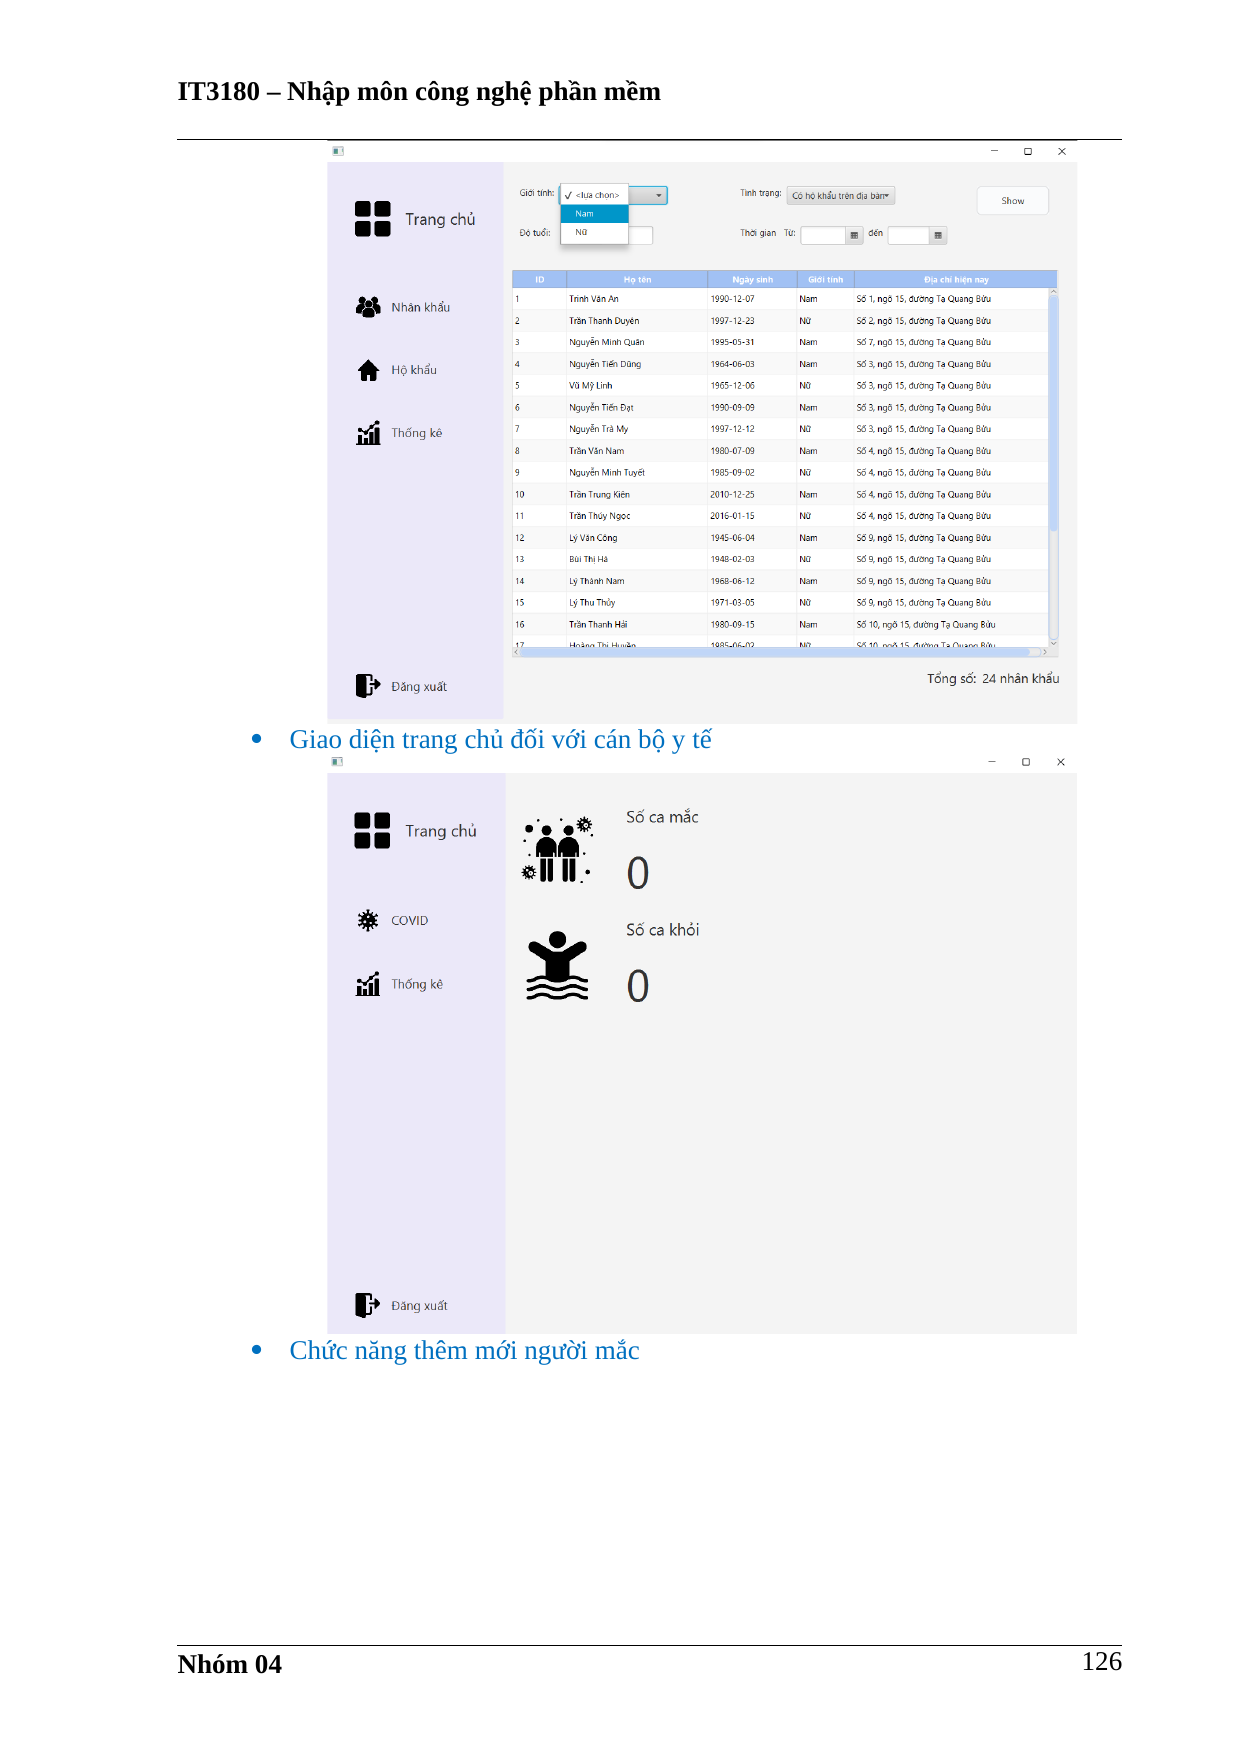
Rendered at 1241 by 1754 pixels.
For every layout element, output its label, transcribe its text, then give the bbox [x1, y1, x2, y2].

list Giao diện trang chủ đối với cán bộ y tế [252, 723, 1122, 754]
picture [327, 754, 1077, 1334]
picture [327, 140, 1078, 724]
list Chức năng thêm mới người mắc [252, 1334, 1122, 1365]
